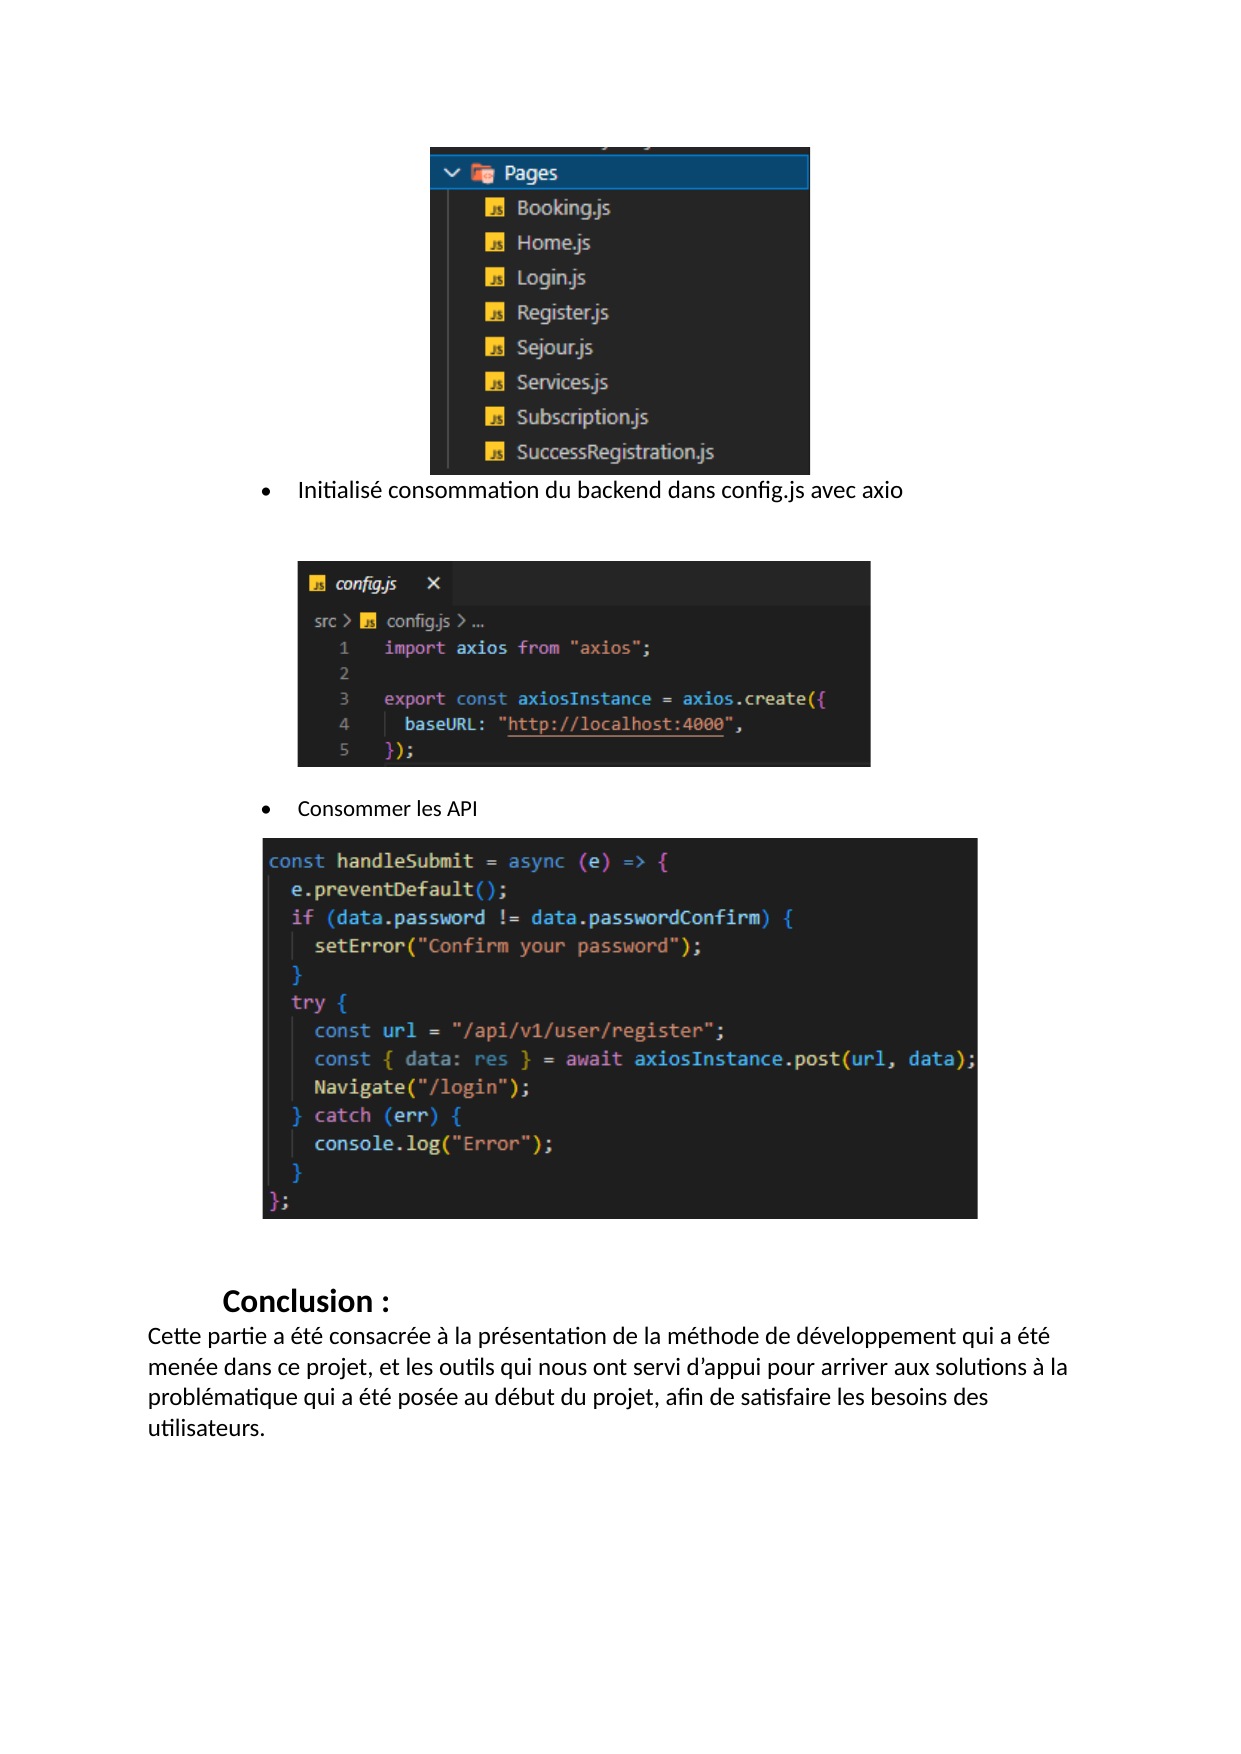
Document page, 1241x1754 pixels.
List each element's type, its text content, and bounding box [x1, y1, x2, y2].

text Cette partie a été consacrée à la présentation de la méthode de développement qui a été menée dans ce projet, et les outils qui nous ont servi d’appui pour arriver aux solutions à la problématique qui a été posée au début du projet, afin de satisfaire les besoins des utilisateurs. [148, 1320, 1093, 1442]
picture [297, 561, 871, 767]
list Consommer les API [260, 794, 1093, 822]
picture [262, 838, 978, 1219]
text Conclusion : [148, 1279, 1093, 1320]
list Initialisé consommation du backend dans config.js avec axio [260, 474, 1093, 505]
picture [430, 147, 811, 475]
